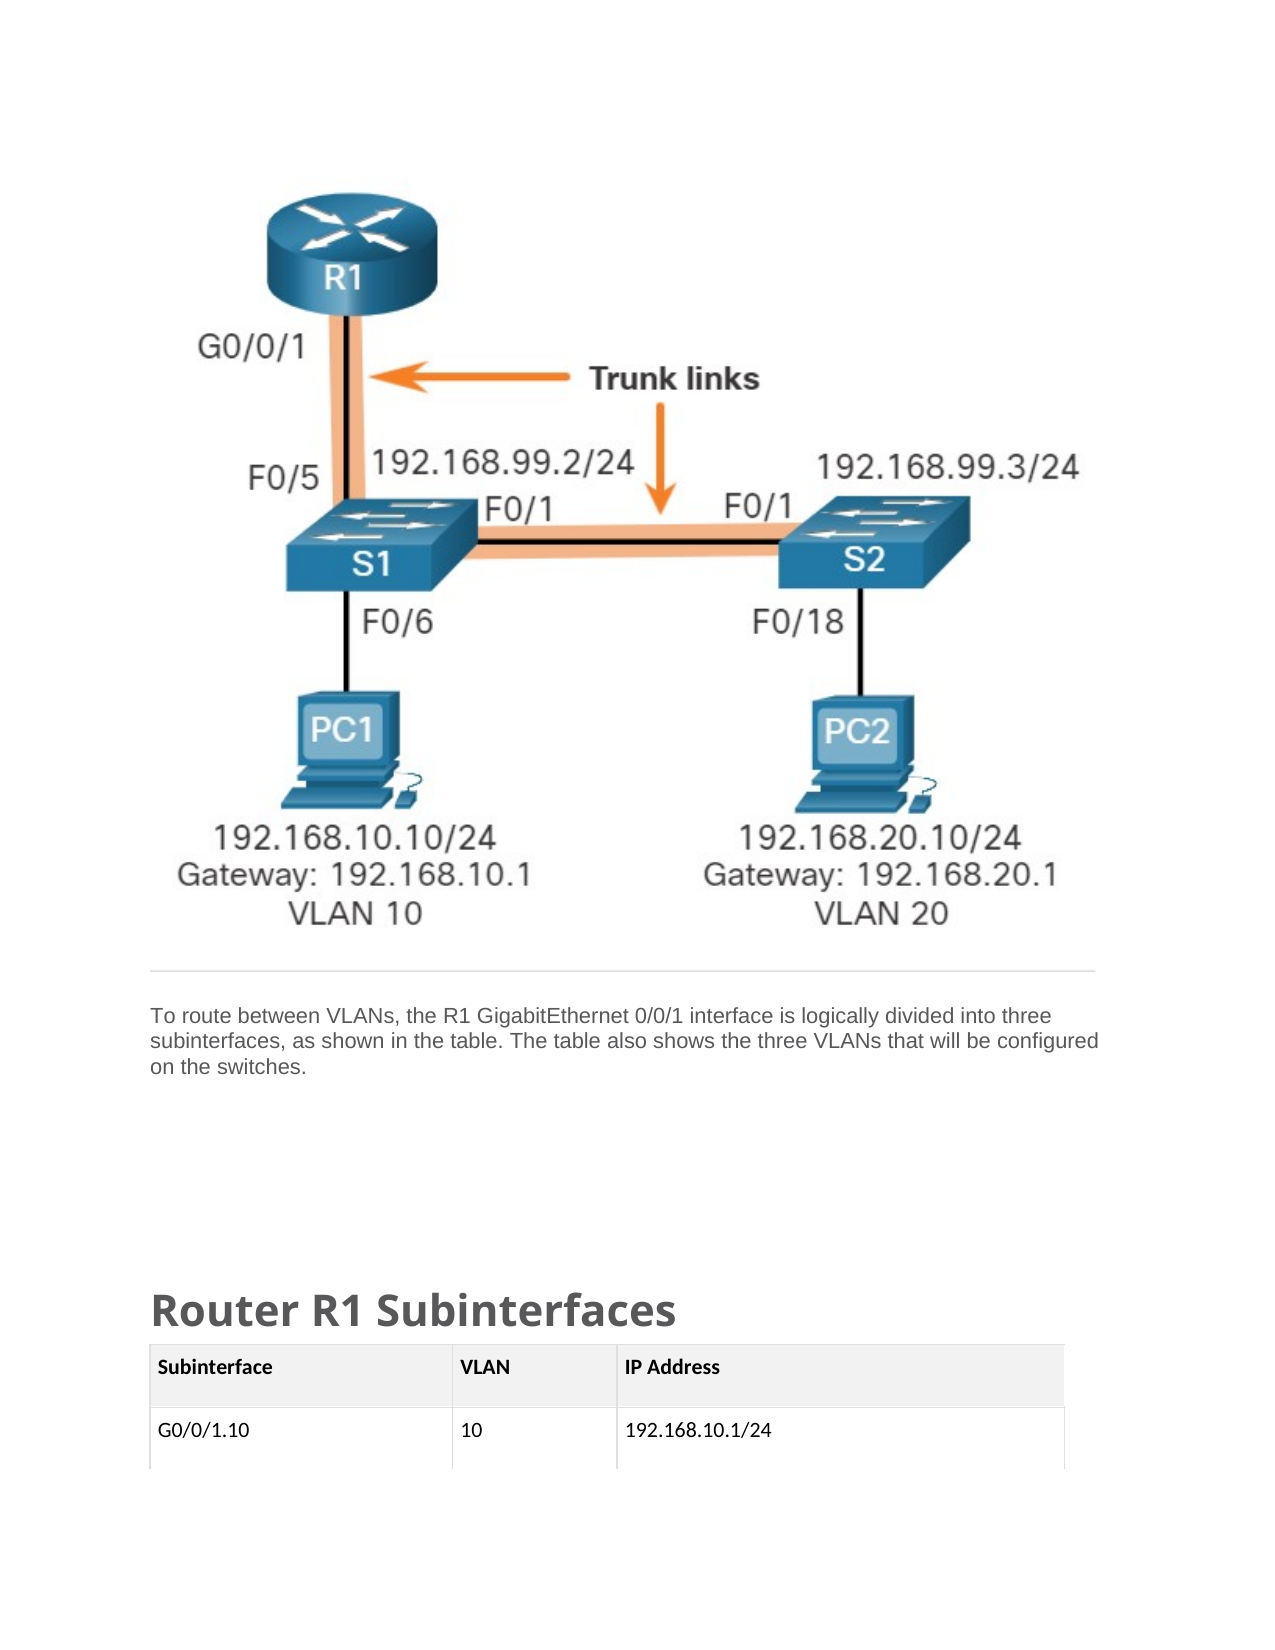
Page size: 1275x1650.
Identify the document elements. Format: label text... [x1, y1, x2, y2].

table_cell G0/0/1.10 [151, 1408, 452, 1469]
table_header Subinterface [151, 1345, 452, 1406]
table_cell 10 [453, 1408, 616, 1469]
subtitle Router R1 Subinterfaces [150, 1279, 1125, 1339]
picture [150, 150, 1096, 972]
text To route between VLANs, the R1 GigabitEthernet 0/0/1 interface is logically divided into three subinterfaces, as shown in the table. The table also shows the three VLANs that will be configured on the switches. [150, 1003, 1125, 1079]
table_cell 192.168.10.1/24 [618, 1408, 1064, 1469]
table_header VLAN [453, 1345, 616, 1406]
table_header IP Address [618, 1345, 1064, 1406]
